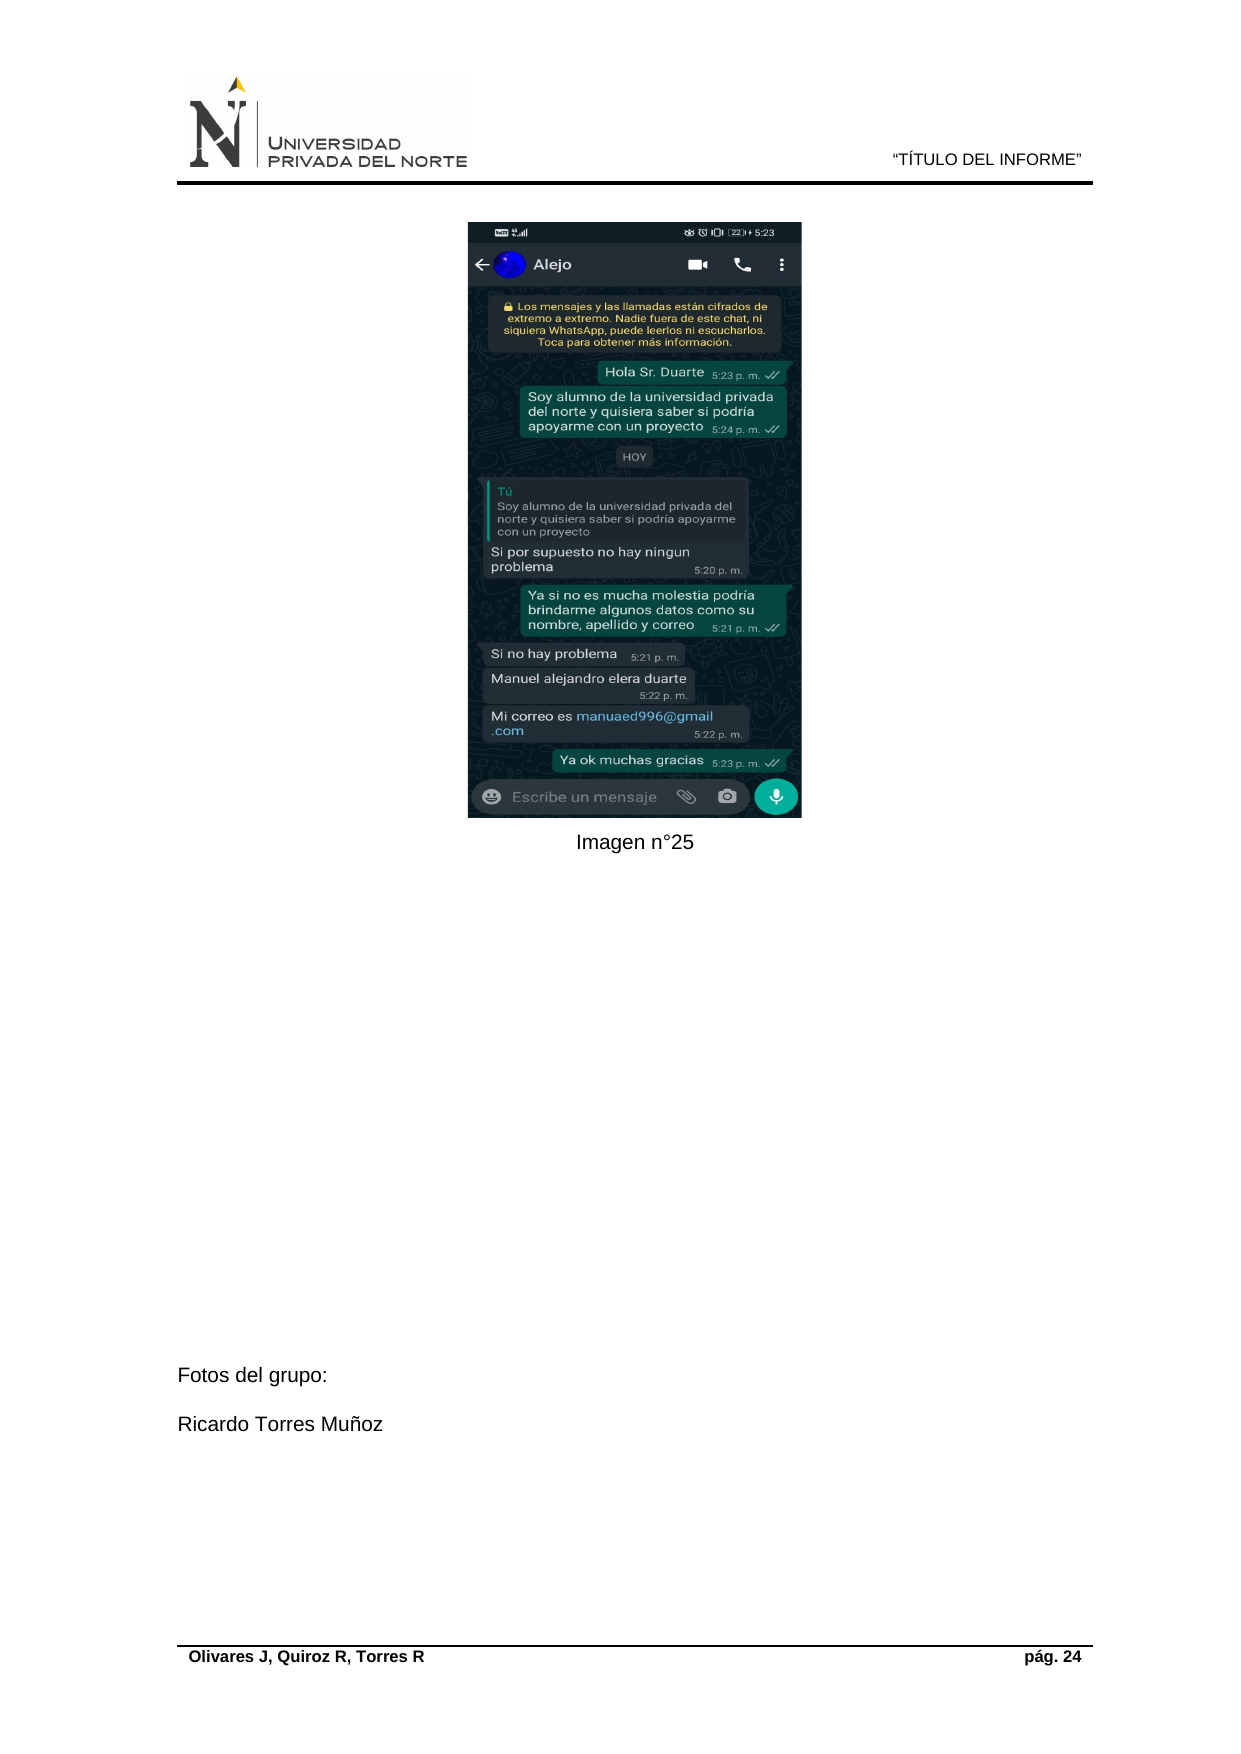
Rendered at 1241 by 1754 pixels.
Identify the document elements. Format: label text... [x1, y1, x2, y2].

text Fotos del grupo: [177, 1363, 1092, 1387]
text Ricardo Torres Muñoz [177, 1411, 1092, 1435]
picture [467, 222, 802, 818]
picture [188, 73, 469, 169]
text Imagen n°25 [177, 830, 1092, 854]
